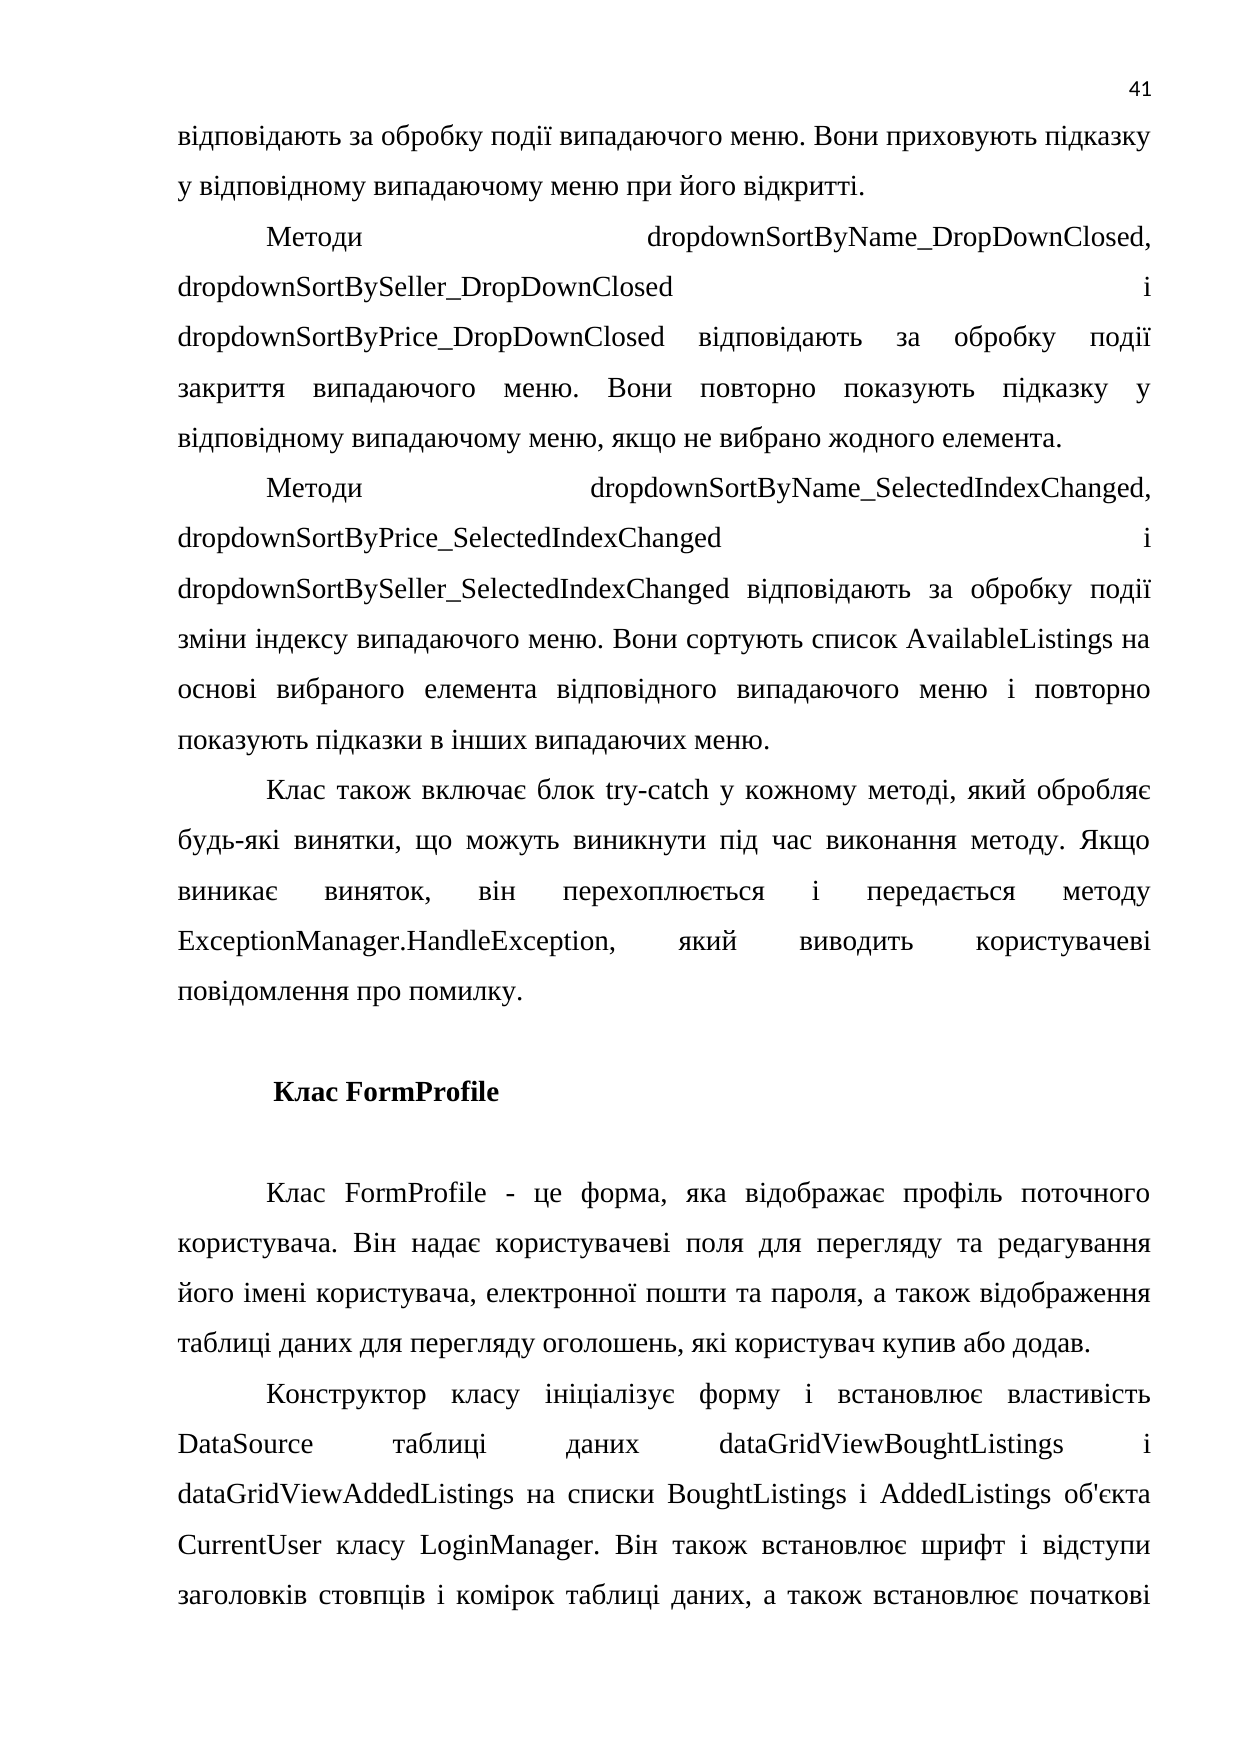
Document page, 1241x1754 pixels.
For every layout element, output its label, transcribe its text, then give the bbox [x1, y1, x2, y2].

text Клас FormProfile - це форма, яка відображає профіль поточного користувача. Він надає користувачеві поля для перегляду та редагування його імені користувача, електронної пошти та пароля, а також відображення таблиці даних для перегляду оголошень, які користувач купив або додав. [177, 1175, 1152, 1359]
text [177, 1376, 1152, 1611]
text Клас FormProfile [177, 1074, 1152, 1108]
text Методи dropdownSortByName_DropDownClosed, dropdownSortBySeller_DropDownClosed і dropdownSortByPrice_DropDownClosed відповідають за обробку події закриття випадаючого меню. Вони повторно показують підказку у відповідному випадаючому меню, якщо не вибрано жодного елемента. [177, 219, 1152, 453]
text Клас також включає блок try-catch у кожному методі, який обробляє будь-які винятки, що можуть виникнути під час виконання методу. Якщо виникає виняток, він перехоплюється і передається методу ExceptionManager.HandleException, який виводить користувачеві повідомлення про помилку. [177, 772, 1152, 1007]
text Методи dropdownSortByName_SelectedIndexChanged, dropdownSortByPrice_SelectedIndexChanged і dropdownSortBySeller_SelectedIndexChanged відповідають за обробку події зміни індексу випадаючого меню. Вони сортують список AvailableListings на основі вибраного елемента відповідного випадаючого меню і повторно показують підказки в інших випадаючих меню. [177, 470, 1152, 755]
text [177, 118, 1152, 202]
